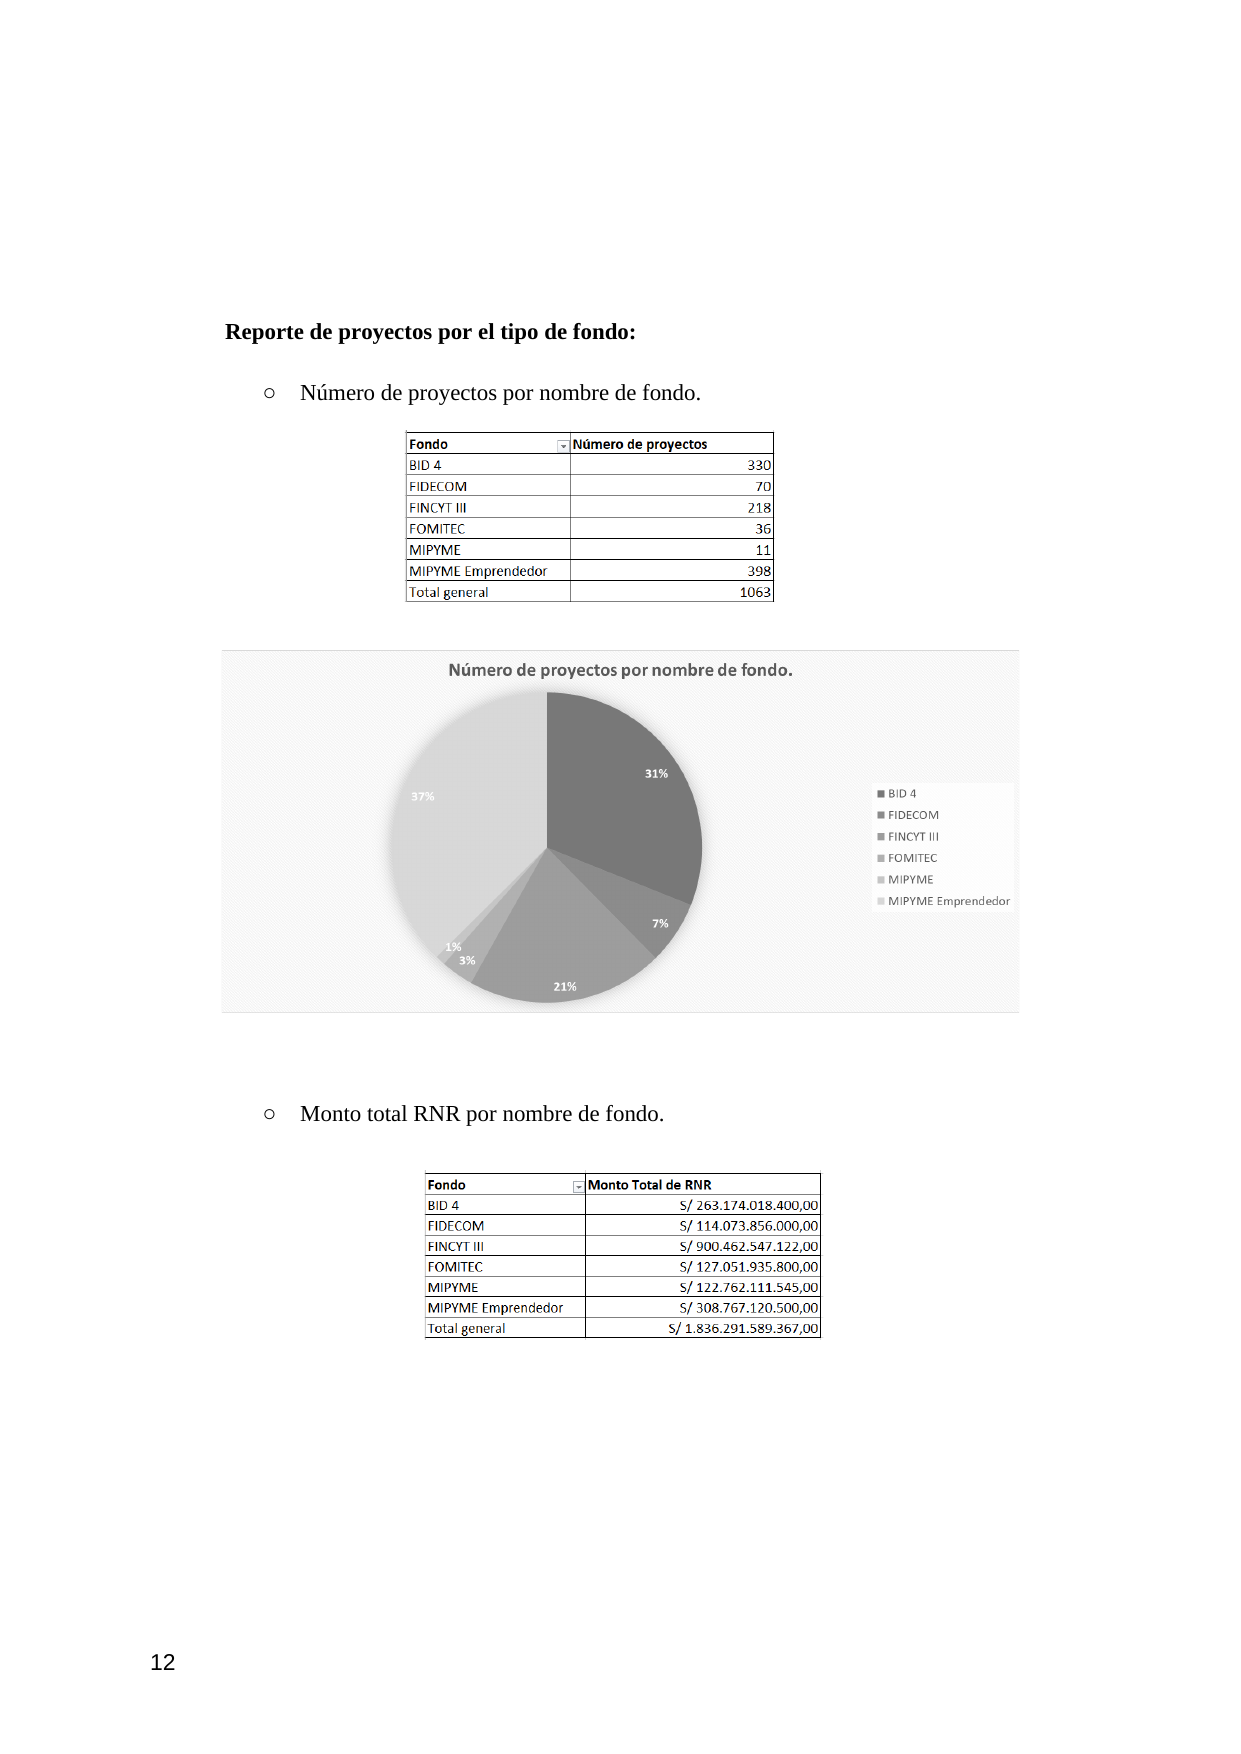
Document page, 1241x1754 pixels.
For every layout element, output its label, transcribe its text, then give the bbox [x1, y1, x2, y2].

picture [424, 1170, 824, 1340]
list Monto total RNR por nombre de fondo. [262, 1100, 1090, 1126]
picture [404, 430, 775, 602]
picture [221, 650, 1020, 1013]
text Reporte de proyectos por el tipo de fondo: [225, 318, 1090, 345]
list Número de proyectos por nombre de fondo. [262, 379, 1090, 405]
